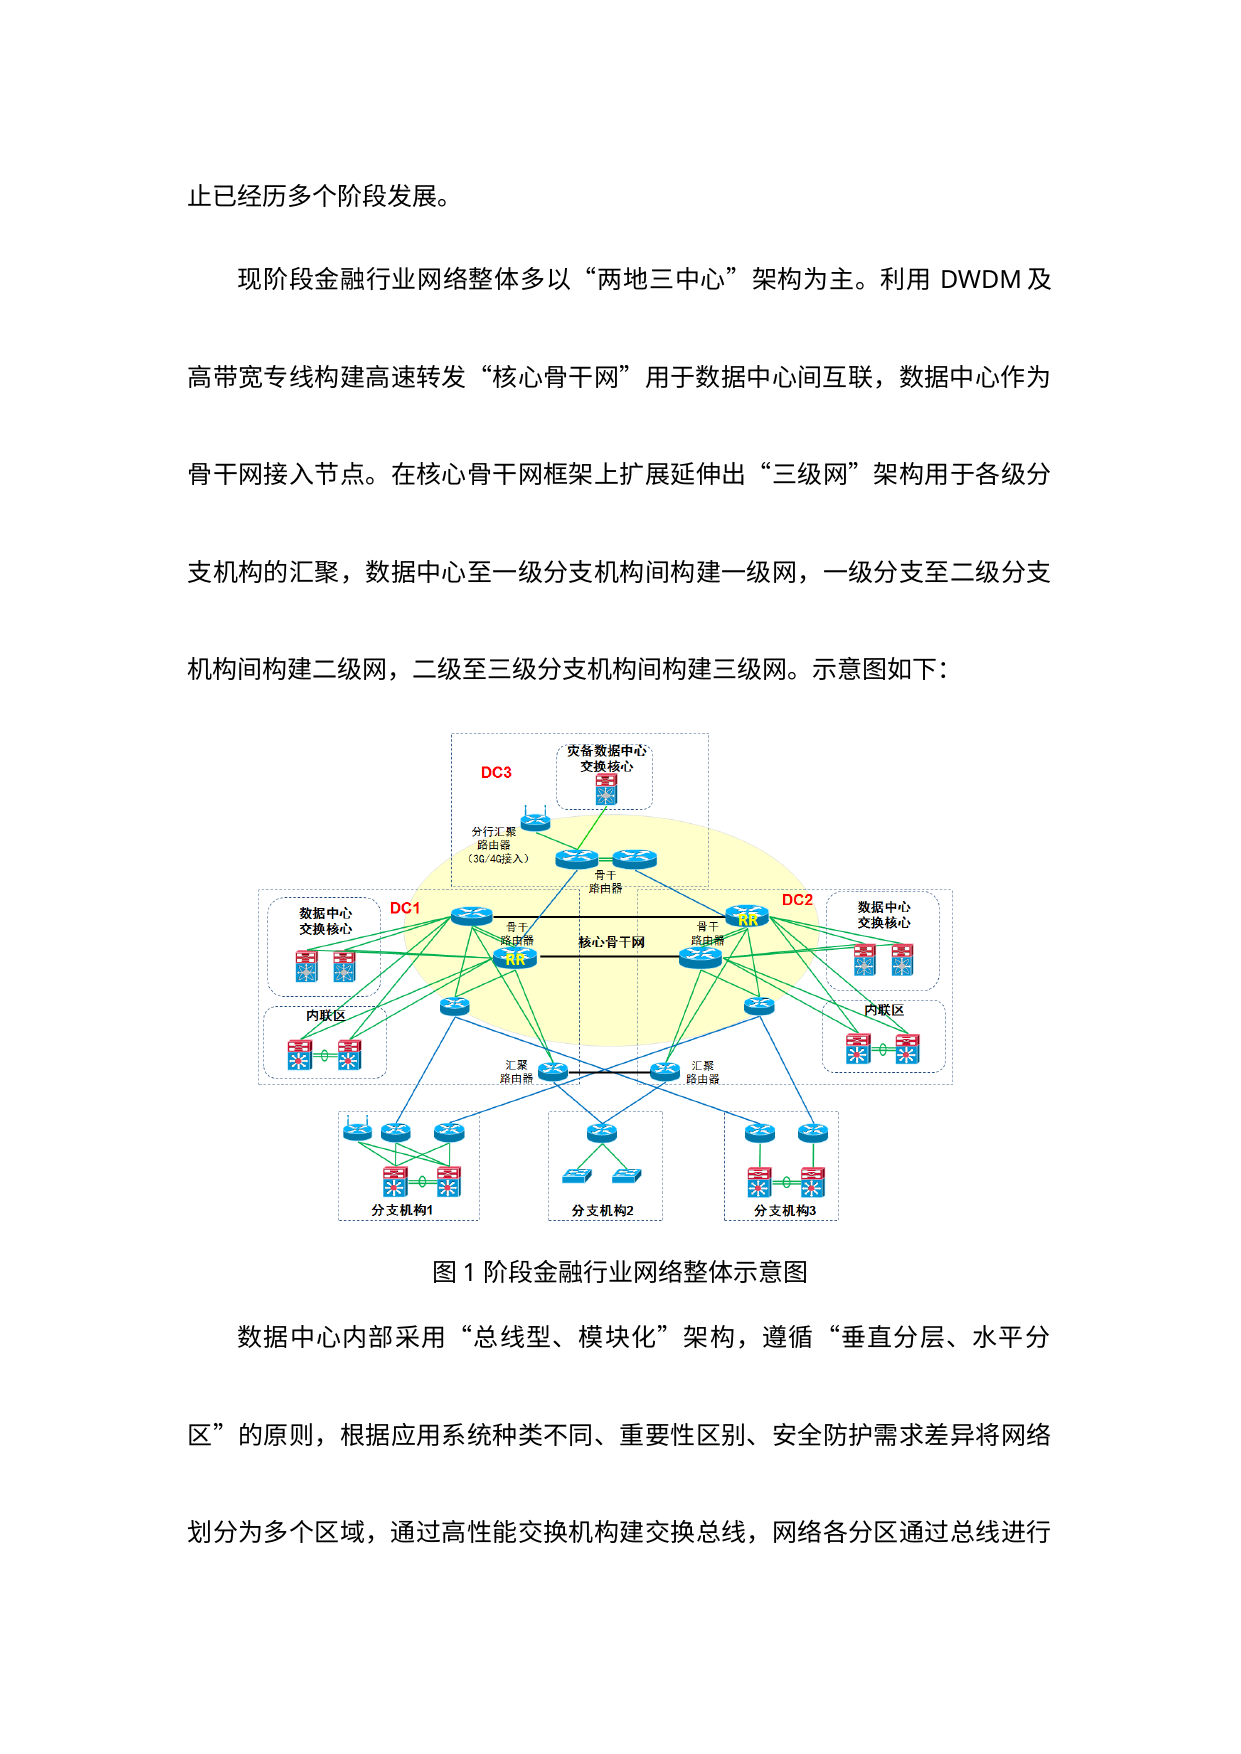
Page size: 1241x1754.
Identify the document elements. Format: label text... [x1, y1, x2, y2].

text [187, 162, 1053, 227]
text 现阶段金融行业网络整体多以“两地三中心”架构为主。利用DWDM及高带宽专线构建高速转发“核心骨干网”用于数据中心间互联，数据中心作为骨干网接入节点。在核心骨干网框架上扩展延伸出“三级网”架构用于各级分支机构的汇聚，数据中心至一级分支机构间构建一级网，一级分支至二级分支机构间构建二级网，二级至三级分支机构间构建三级网。示意图如下： [187, 245, 1053, 700]
picture [237, 718, 966, 1228]
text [187, 1303, 1053, 1563]
text 图1 阶段金融行业网络整体示意图 [187, 1238, 1053, 1303]
